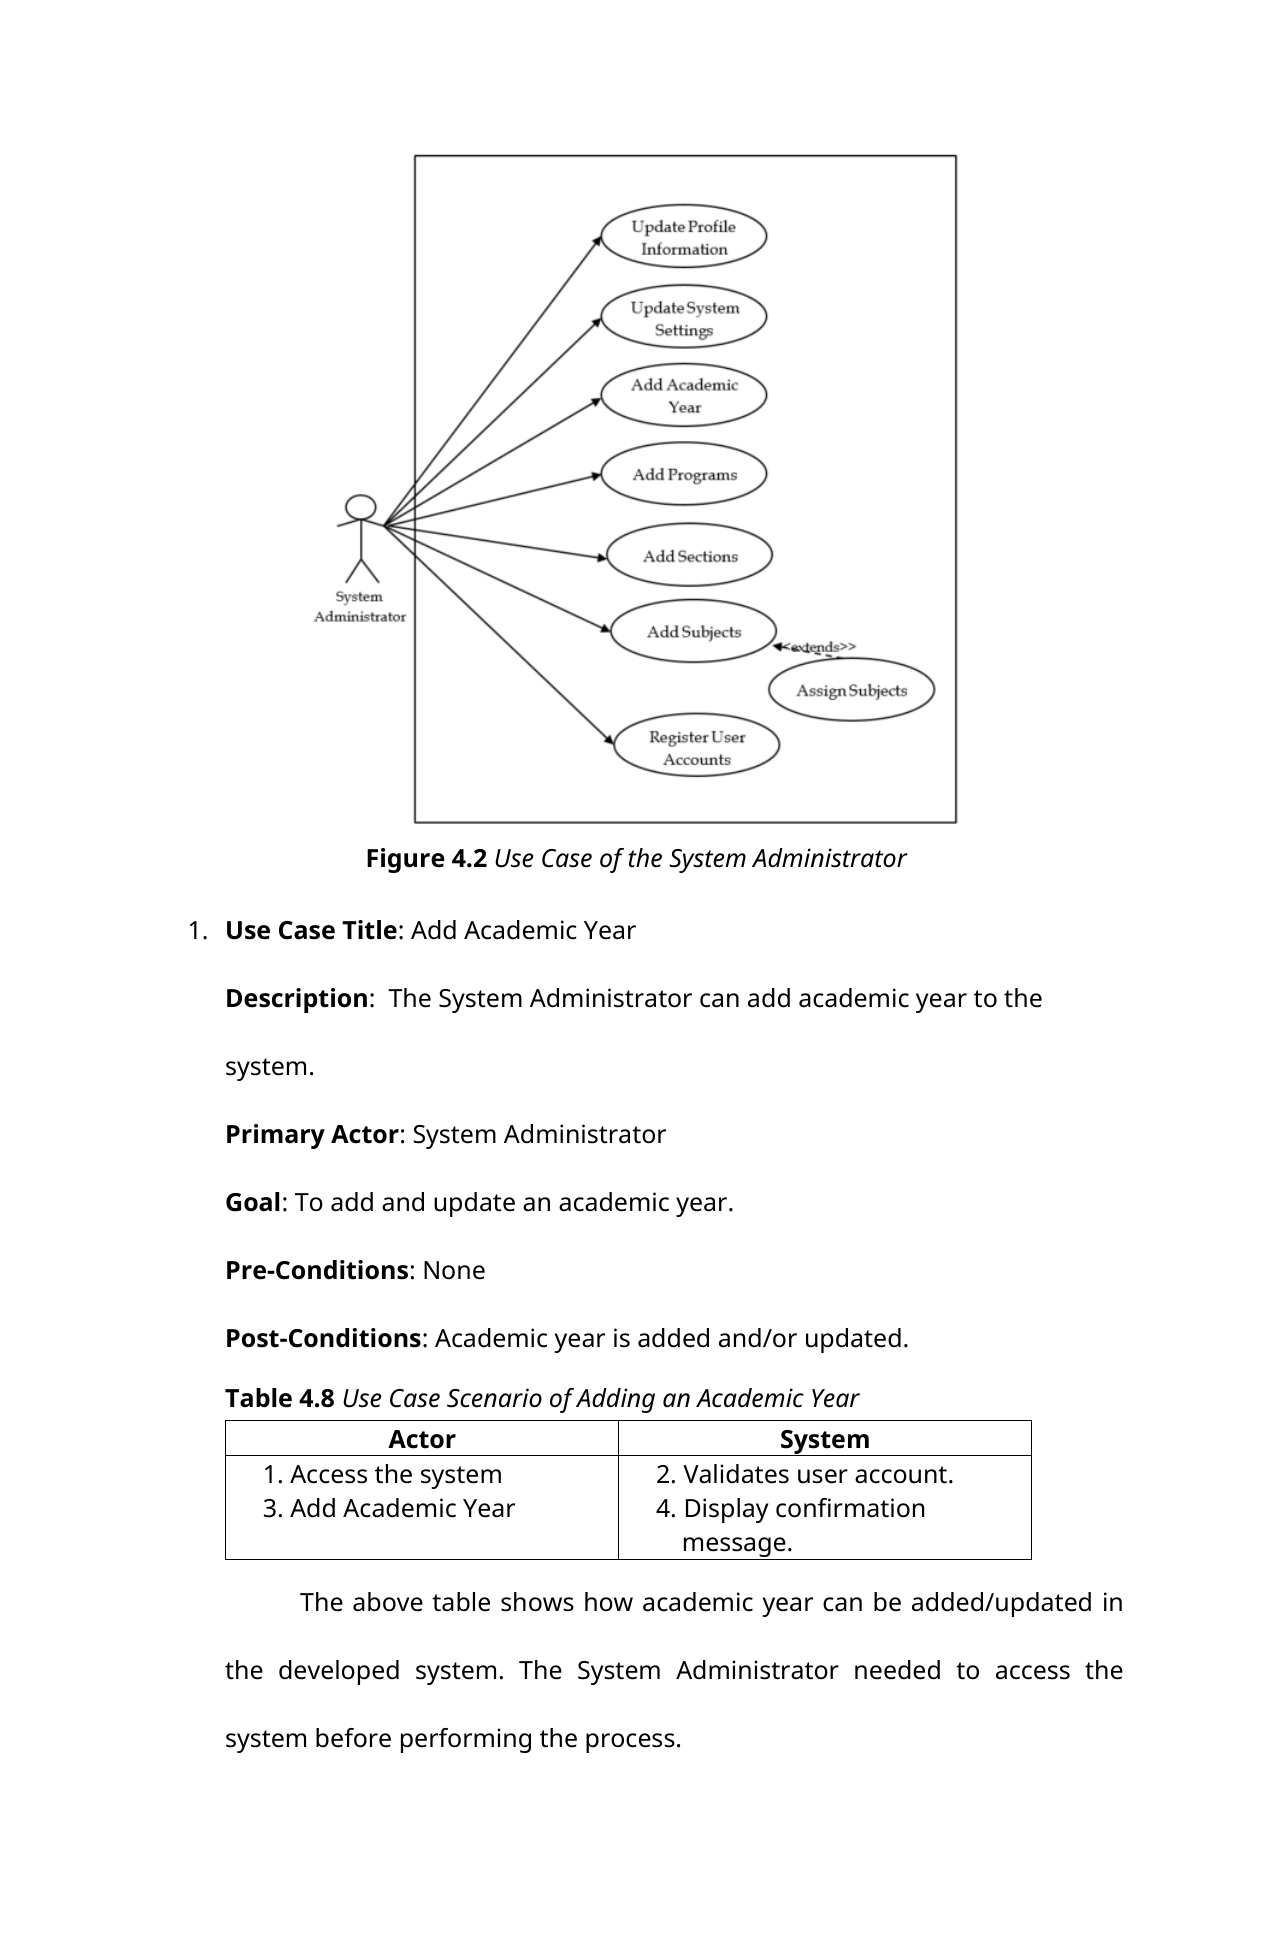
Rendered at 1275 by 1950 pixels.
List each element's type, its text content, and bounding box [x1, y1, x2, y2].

table_cell 2. Validates user account. 4. Display confirmation message. [619, 1456, 1031, 1558]
picture [311, 150, 964, 827]
table_header System [619, 1421, 1031, 1455]
table_cell 1. Access the system 3. Add Academic Year [226, 1456, 618, 1558]
text Primary Actor: System Administrator [225, 1117, 1125, 1151]
text Pre-Conditions: None [225, 1253, 1125, 1287]
table_header Actor [226, 1421, 618, 1455]
text Table 4.8 Use Case Scenario of Adding an Academic Year [225, 1381, 1125, 1415]
text Figure 4.2 Use Case of the System Administrator [150, 840, 1125, 874]
list Use Case Title: Add Academic Year [187, 912, 1125, 946]
text Post-Conditions: Academic year is added and/or updated. [225, 1321, 1125, 1355]
text The above table shows how academic year can be added/updated in the developed system. The System Administrator needed to access the system before performing the process. [225, 1584, 1125, 1755]
text Goal: To add and update an academic year. [225, 1185, 1125, 1219]
text Description: The System Administrator can add academic year to the system. [225, 980, 1125, 1083]
